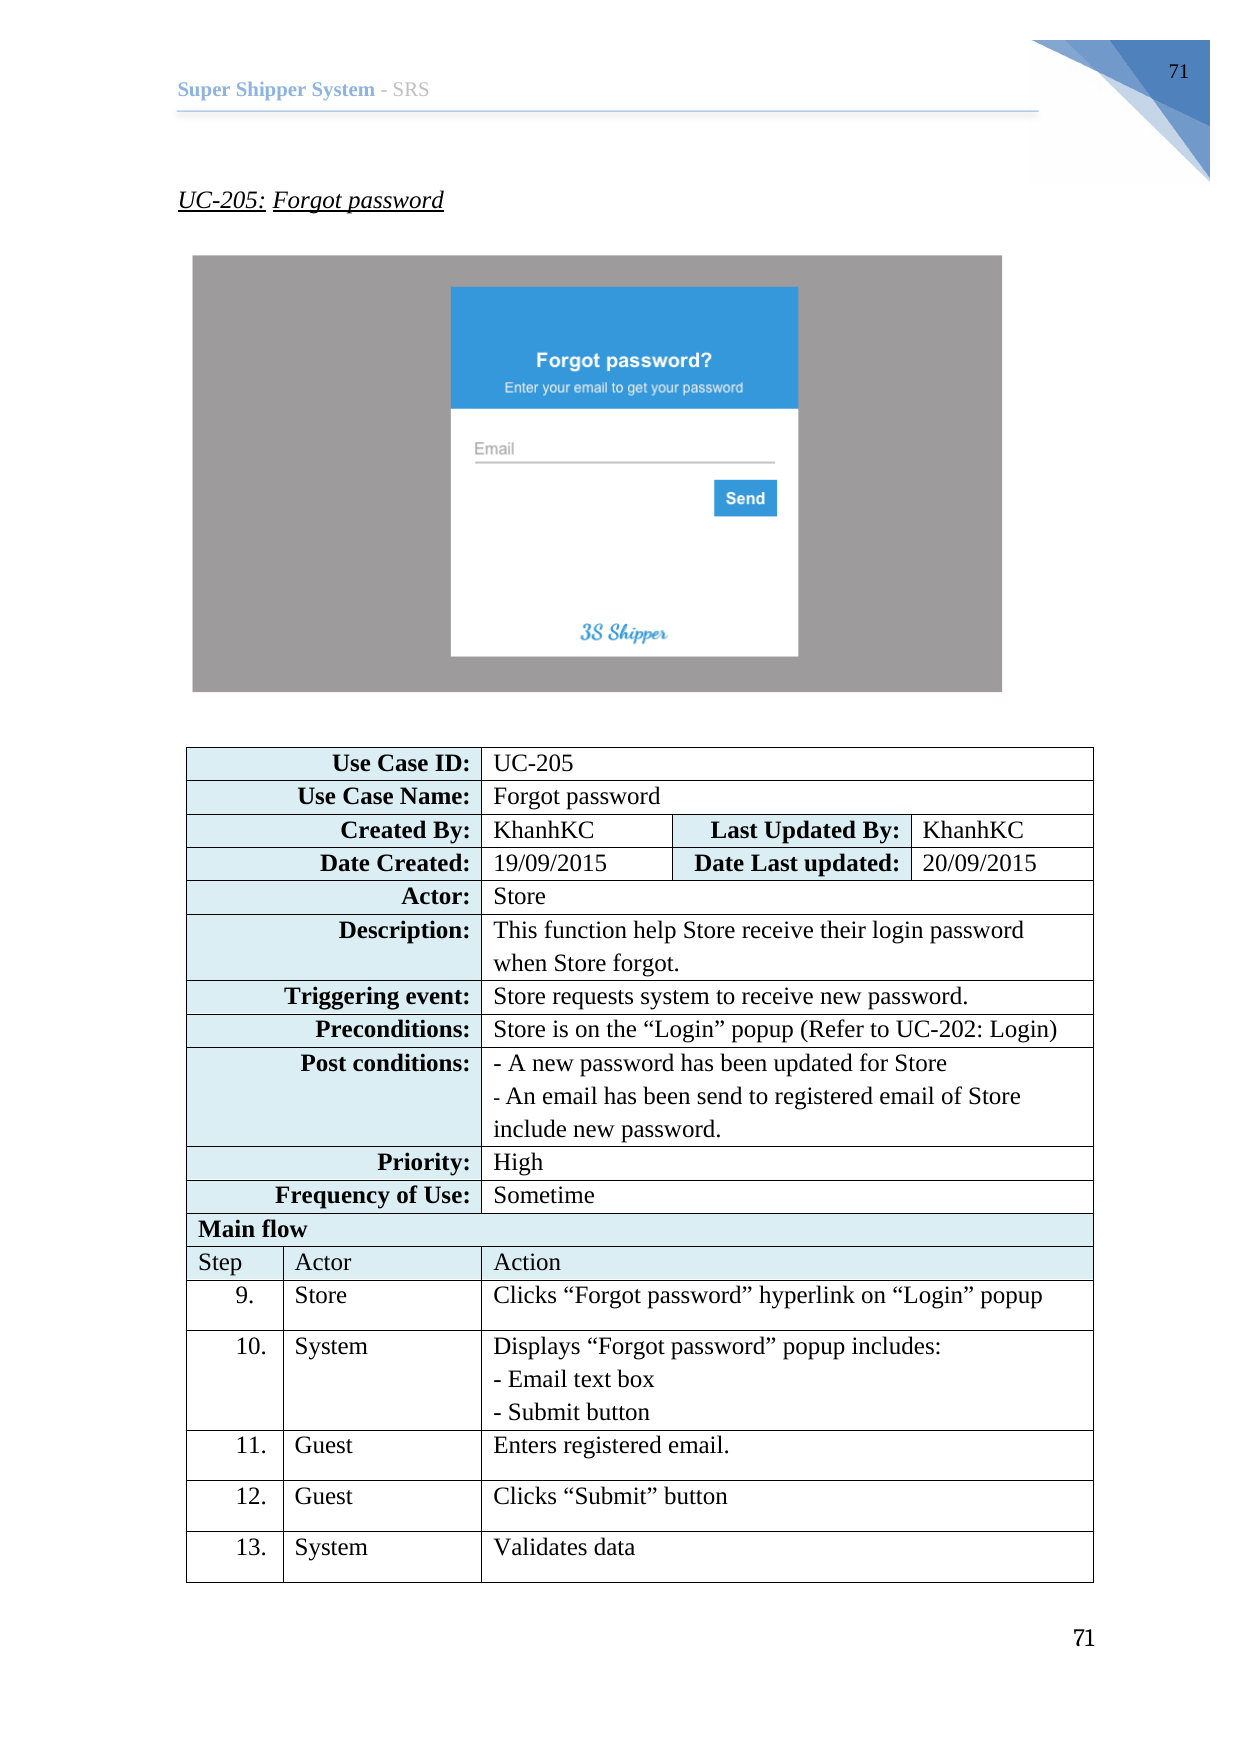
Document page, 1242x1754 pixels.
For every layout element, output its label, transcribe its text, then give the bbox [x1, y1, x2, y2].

table_cell Last Updated By: [673, 815, 911, 847]
table_cell 19/09/2015 [482, 848, 672, 880]
table_cell Actor [284, 1247, 481, 1279]
table_cell Date Created: [187, 848, 481, 880]
table_cell High [482, 1147, 1093, 1179]
table_cell Sometime [482, 1181, 1093, 1213]
picture [177, 230, 1003, 711]
table_cell Preconditions: [187, 1015, 481, 1047]
table_cell System [284, 1532, 481, 1582]
table_cell - A new password has been updated for Store - An email has been send to registered email of Store include new password. [482, 1048, 1093, 1146]
table_cell Action [482, 1247, 1093, 1279]
table_cell Store is on the “Login” popup (Refer to UC-202: Login) [482, 1015, 1093, 1047]
table_cell 20/09/2015 [912, 848, 1093, 880]
table_cell KhanhKC [912, 815, 1093, 847]
table_cell Clicks “Forgot password” hyperlink on “Login” popup [482, 1281, 1093, 1330]
subtitle UC-205: Forgot password [177, 185, 1094, 214]
table_cell [187, 1481, 283, 1531]
table_cell Enters registered email. [482, 1431, 1093, 1480]
table_cell Priority: [187, 1147, 481, 1179]
table_cell [187, 1431, 283, 1480]
table_cell Use Case Name: [187, 781, 481, 814]
table_cell Forgot password [482, 781, 1093, 814]
table_cell Post conditions: [187, 1048, 481, 1146]
table_cell Date Last updated: [673, 848, 911, 880]
table_cell Triggering event: [187, 981, 481, 1013]
table_cell Created By: [187, 815, 481, 847]
table_cell Guest [284, 1431, 481, 1480]
table_cell Main flow [187, 1214, 1093, 1246]
table_cell Store requests system to receive new password. [482, 981, 1093, 1013]
table_cell This function help Store receive their login password when Store forgot. [482, 915, 1093, 980]
table_cell Step [187, 1247, 283, 1279]
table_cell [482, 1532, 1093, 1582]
table_header Use Case ID: [187, 748, 481, 780]
table_cell Store [482, 881, 1093, 914]
picture [1029, 40, 1210, 182]
table_cell Clicks “Submit” button [482, 1481, 1093, 1531]
table_cell [187, 1331, 283, 1429]
table_cell Displays “Forgot password” popup includes: - Email text box - Submit button [482, 1331, 1093, 1429]
table_cell [187, 1281, 283, 1330]
table_cell KhanhKC [482, 815, 672, 847]
table_cell Actor: [187, 881, 481, 914]
table_cell System [284, 1331, 481, 1429]
table_cell [187, 1532, 283, 1582]
table_header UC-205 [482, 748, 1093, 780]
table_cell Description: [187, 915, 481, 980]
table_cell Guest [284, 1481, 481, 1531]
table_cell Frequency of Use: [187, 1181, 481, 1213]
table_cell Store [284, 1281, 481, 1330]
